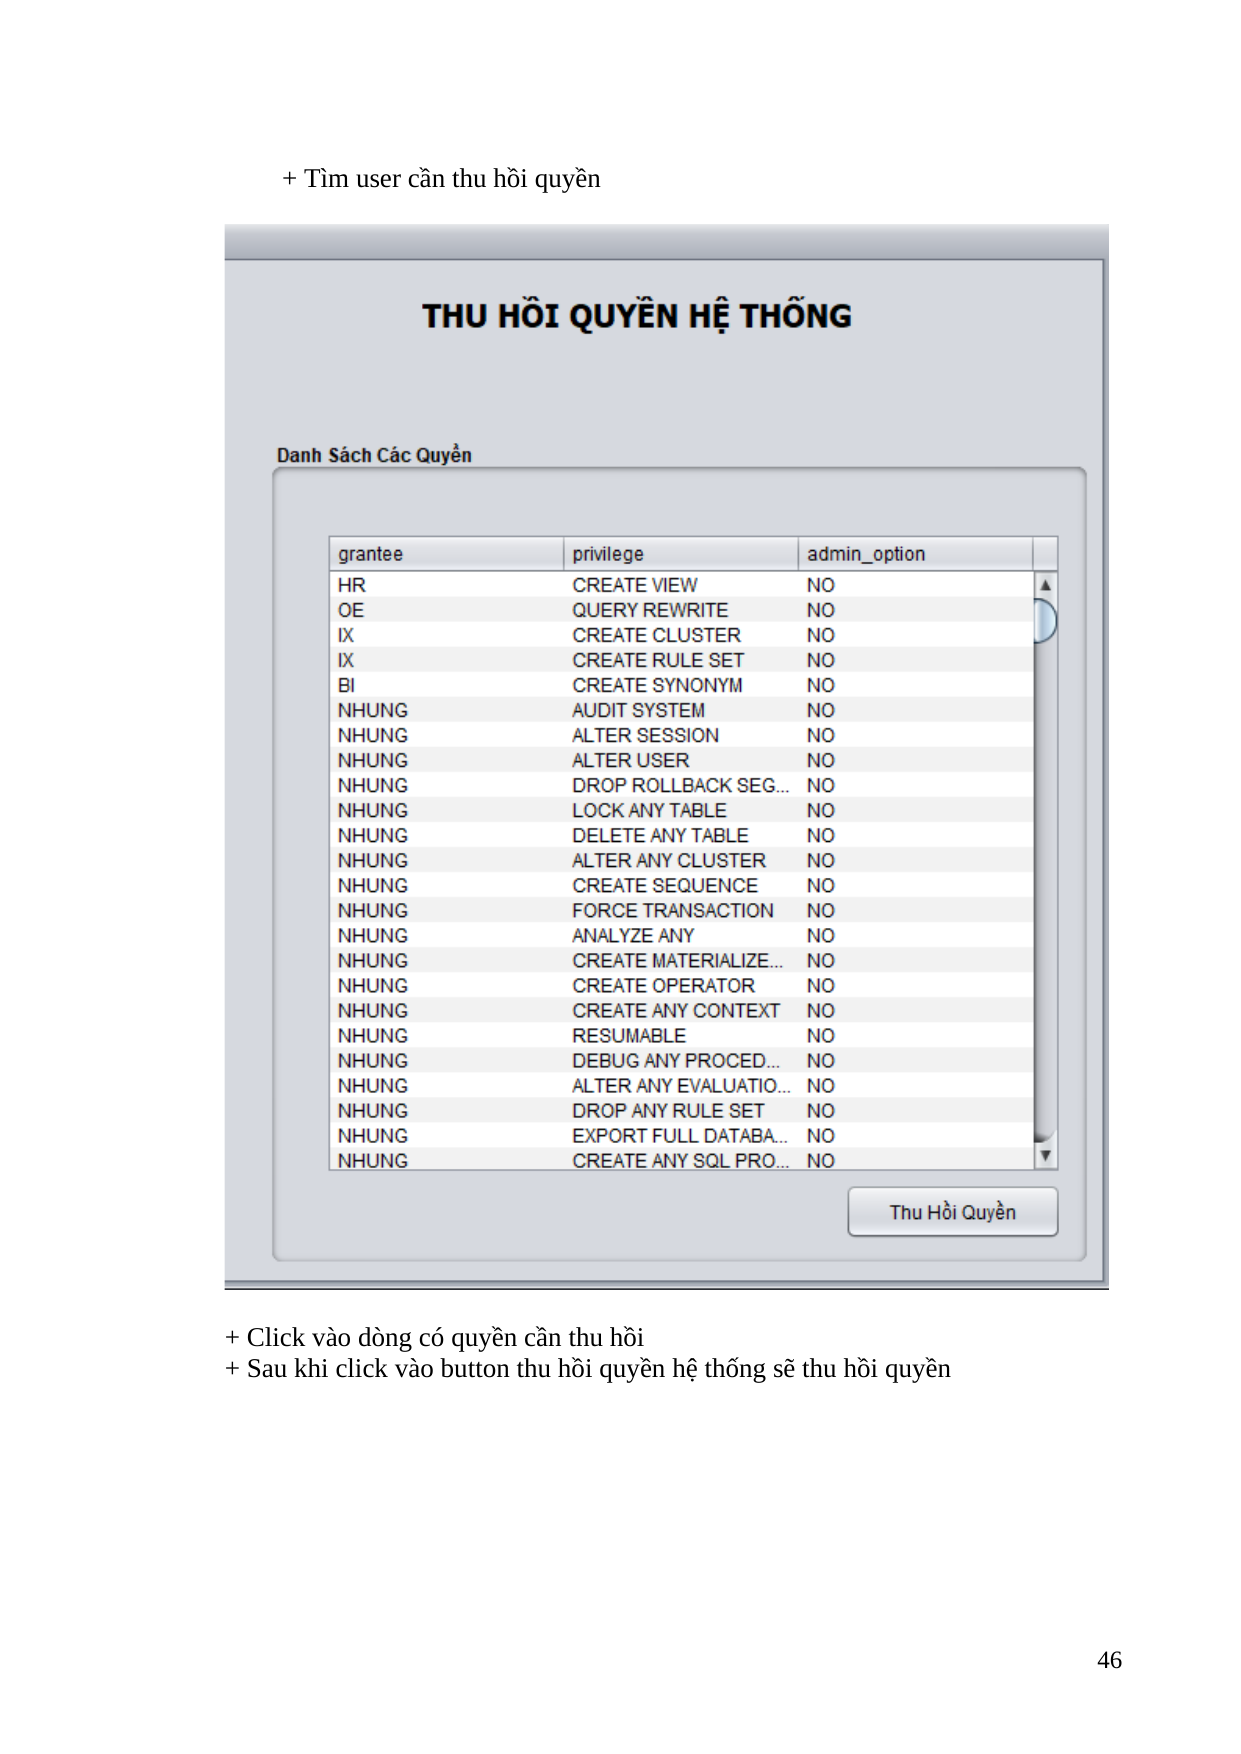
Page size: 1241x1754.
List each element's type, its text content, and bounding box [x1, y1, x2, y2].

list + Click vào dòng có quyền cần thu hồi [224, 1321, 1122, 1352]
list + Tìm user cần thu hồi quyền [224, 162, 1122, 193]
picture [224, 224, 1109, 1290]
list + Sau khi click vào button thu hồi quyền hệ thống sẽ thu hồi quyền [224, 1352, 1122, 1383]
